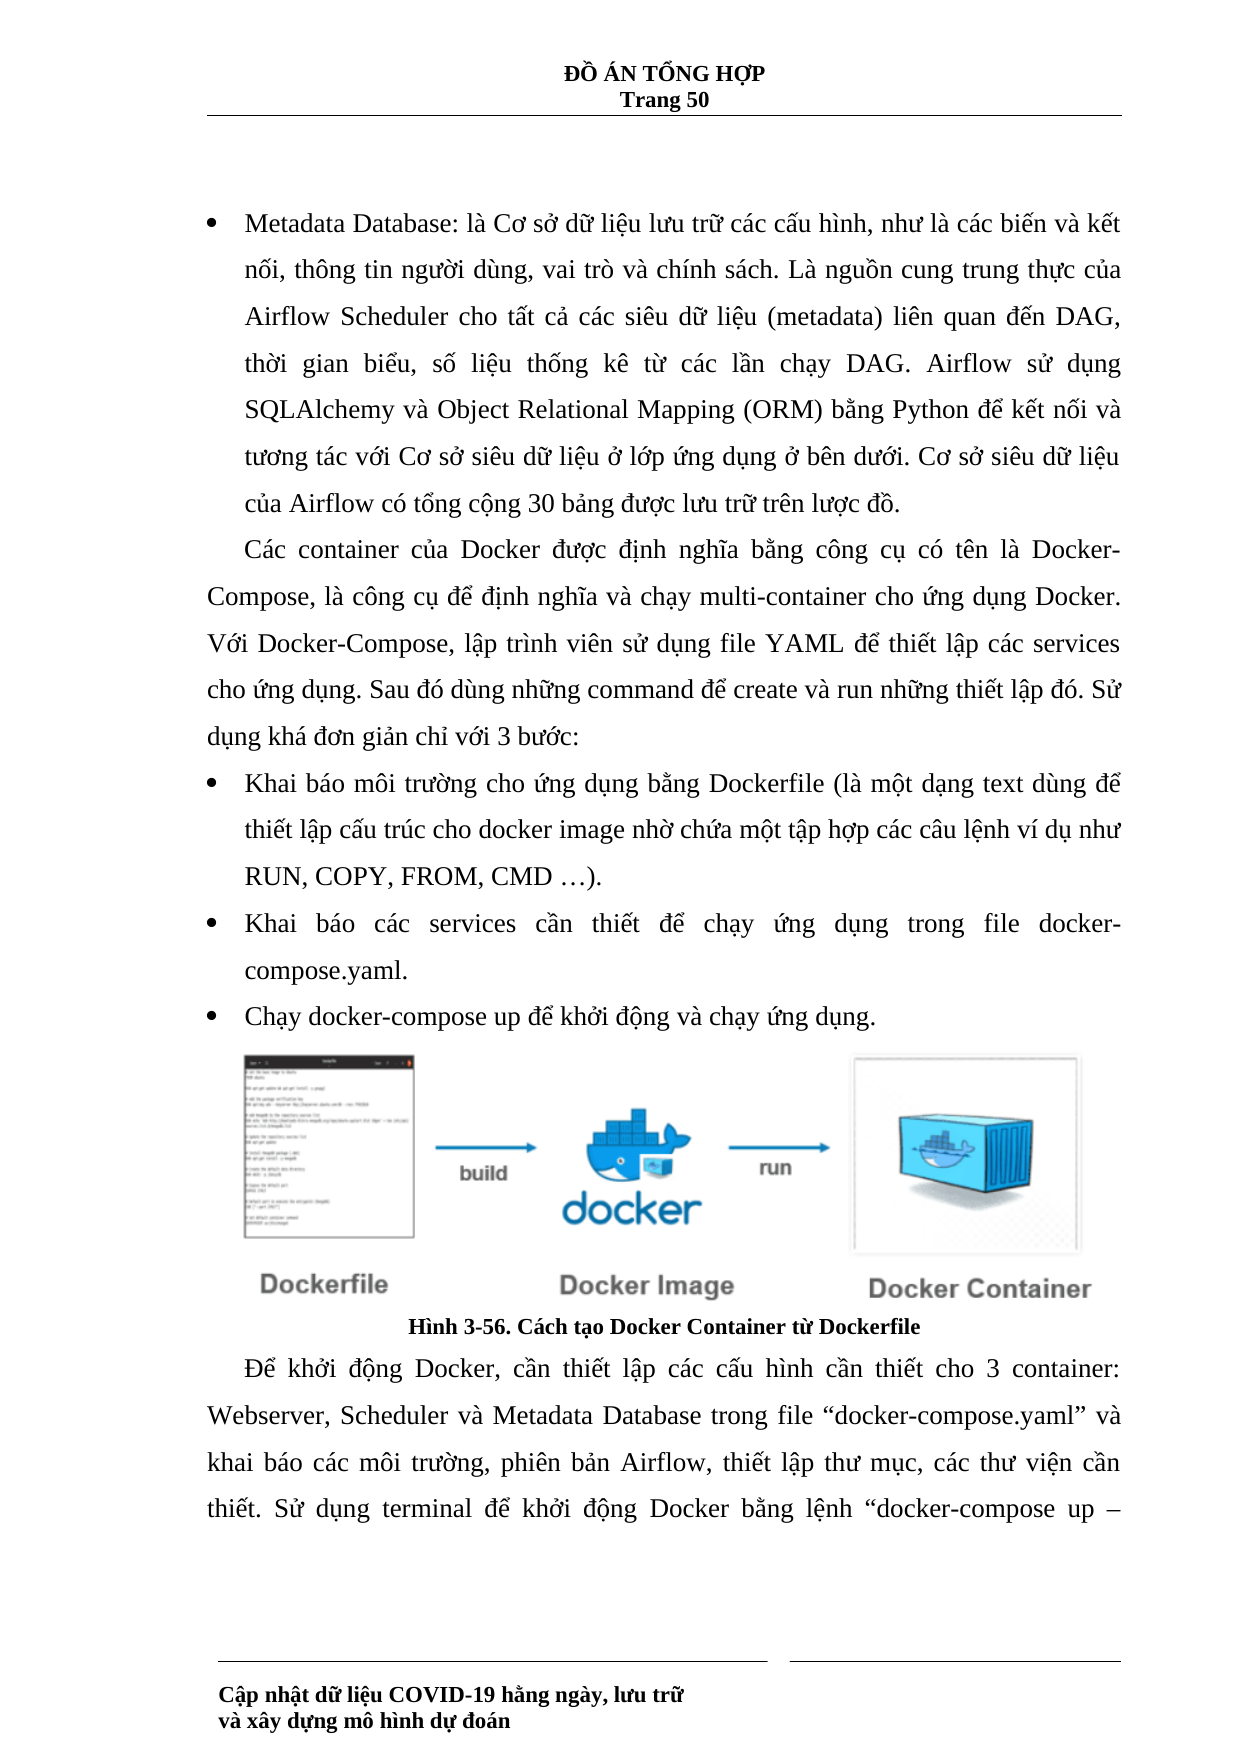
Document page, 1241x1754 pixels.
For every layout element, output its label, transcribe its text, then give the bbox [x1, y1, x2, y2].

list Metadata Database: là Cơ sở dữ liệu lưu trữ các cấu hình, như là các biến và kết nối, thông tin người dùng, vai trò và chính sách. Là nguồn cung trung thực của Airflow Scheduler cho tất cả các siêu dữ liệu (metadata) liên quan đến DAG, thời gian biểu, số liệu thống kê từ các lần chạy DAG. Airflow sử dụng SQLAlchemy và Object Relational Mapping (ORM) bằng Python để kết nối và tương tác với Cơ sở siêu dữ liệu ở lớp ứng dụng ở bên dưới. Cơ sở siêu dữ liệu của Airflow có tổng cộng 30 bảng được lưu trữ trên lược đồ. [207, 207, 1122, 518]
list Chạy docker-compose up để khởi động và chạy ứng dụng. [207, 1000, 1122, 1032]
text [207, 1353, 1122, 1524]
picture [232, 1047, 1097, 1303]
text Các container của Docker được định nghĩa bằng công cụ có tên là Docker-Compose, là công cụ để định nghĩa và chạy multi-container cho ứng dụng Docker. Với Docker-Compose, lập trình viên sử dụng file YAML để thiết lập các services cho ứng dụng. Sau đó dùng những command để create và run những thiết lập đó. Sử dụng khá đơn giản chỉ với 3 bước: [207, 533, 1122, 751]
list Khai báo các services cần thiết để chạy ứng dụng trong file docker-compose.yaml. [207, 907, 1122, 985]
list Khai báo môi trường cho ứng dụng bằng Dockerfile (là một dạng text dùng để thiết lập cấu trúc cho docker image nhờ chứa một tập hợp các câu lệnh ví dụ như RUN, COPY, FROM, CMD …). [207, 767, 1122, 891]
